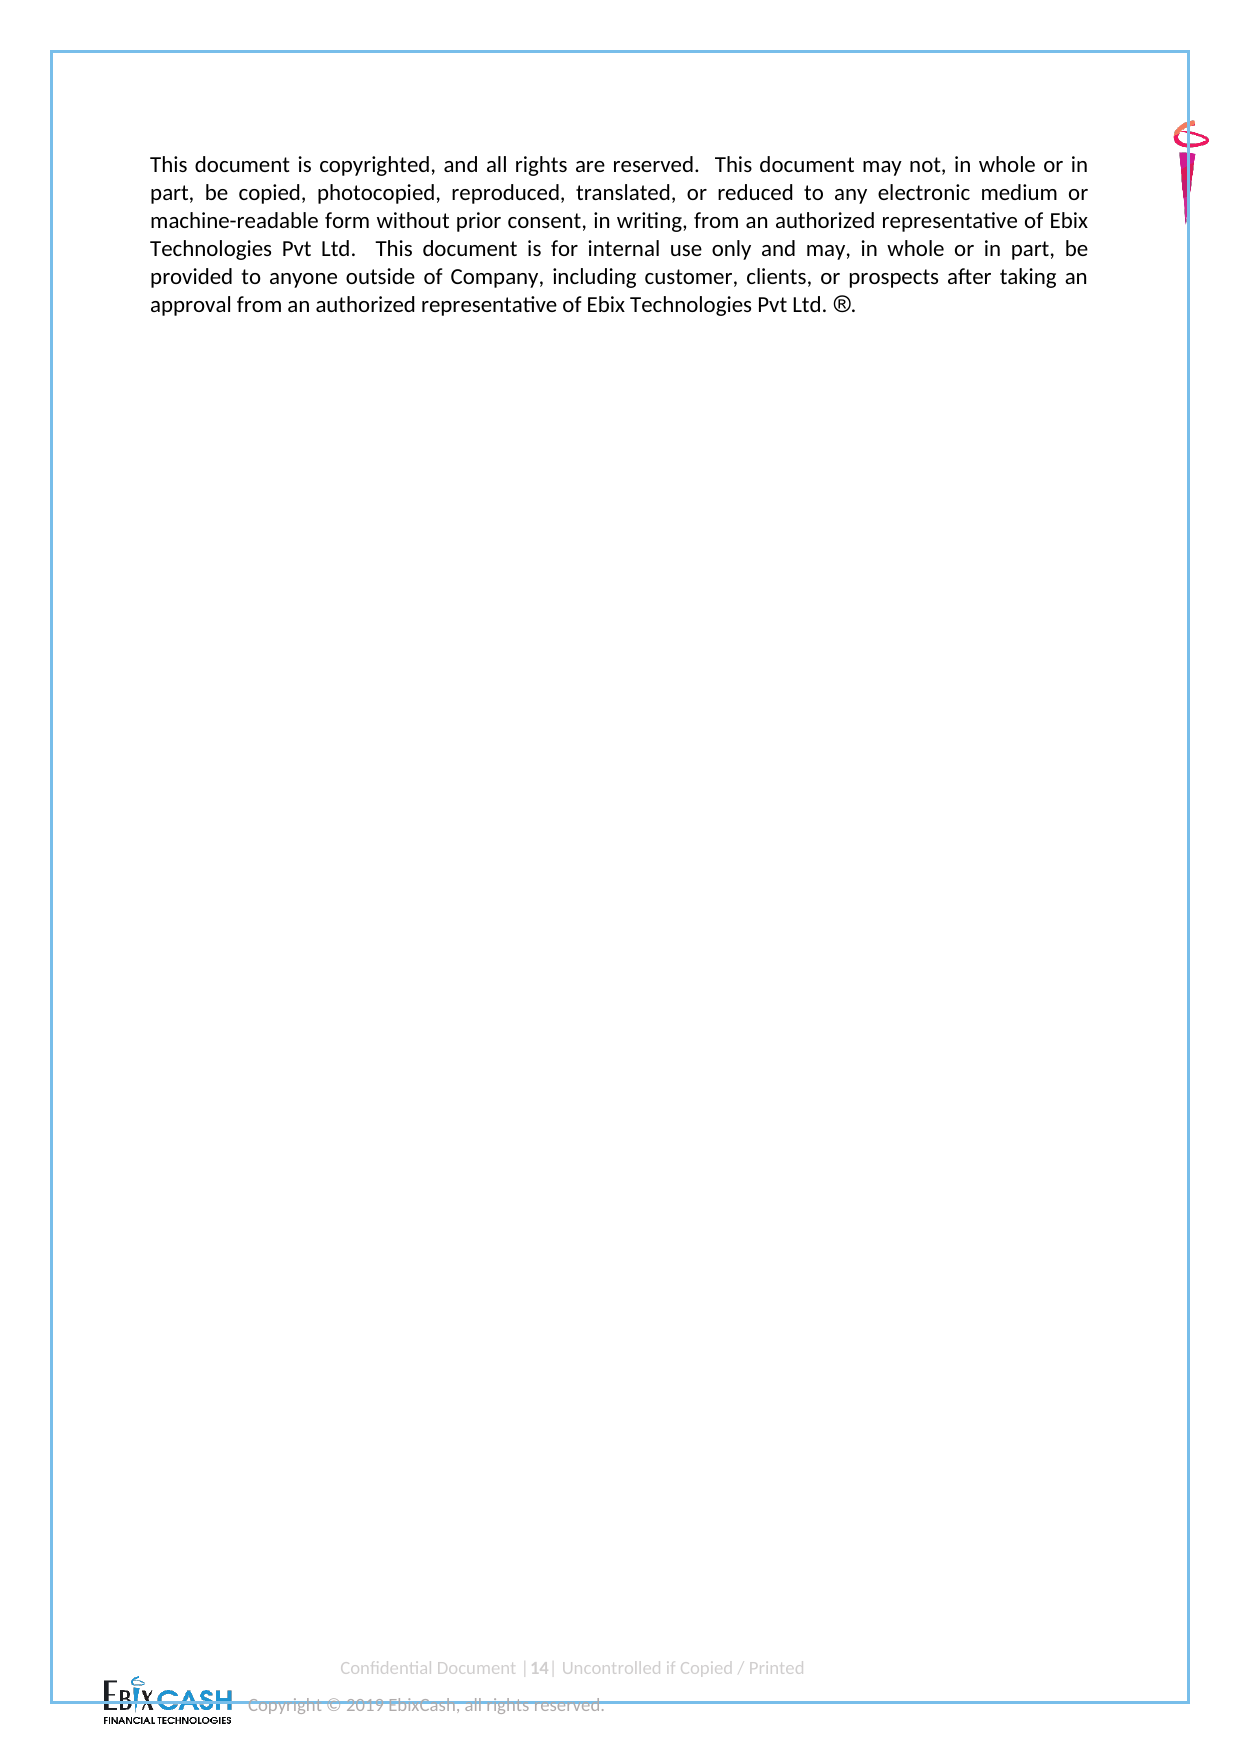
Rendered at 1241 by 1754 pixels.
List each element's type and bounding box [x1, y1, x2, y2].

picture [1168, 116, 1187, 229]
picture [103, 1704, 234, 1726]
picture [1190, 116, 1212, 229]
picture [103, 1676, 234, 1701]
